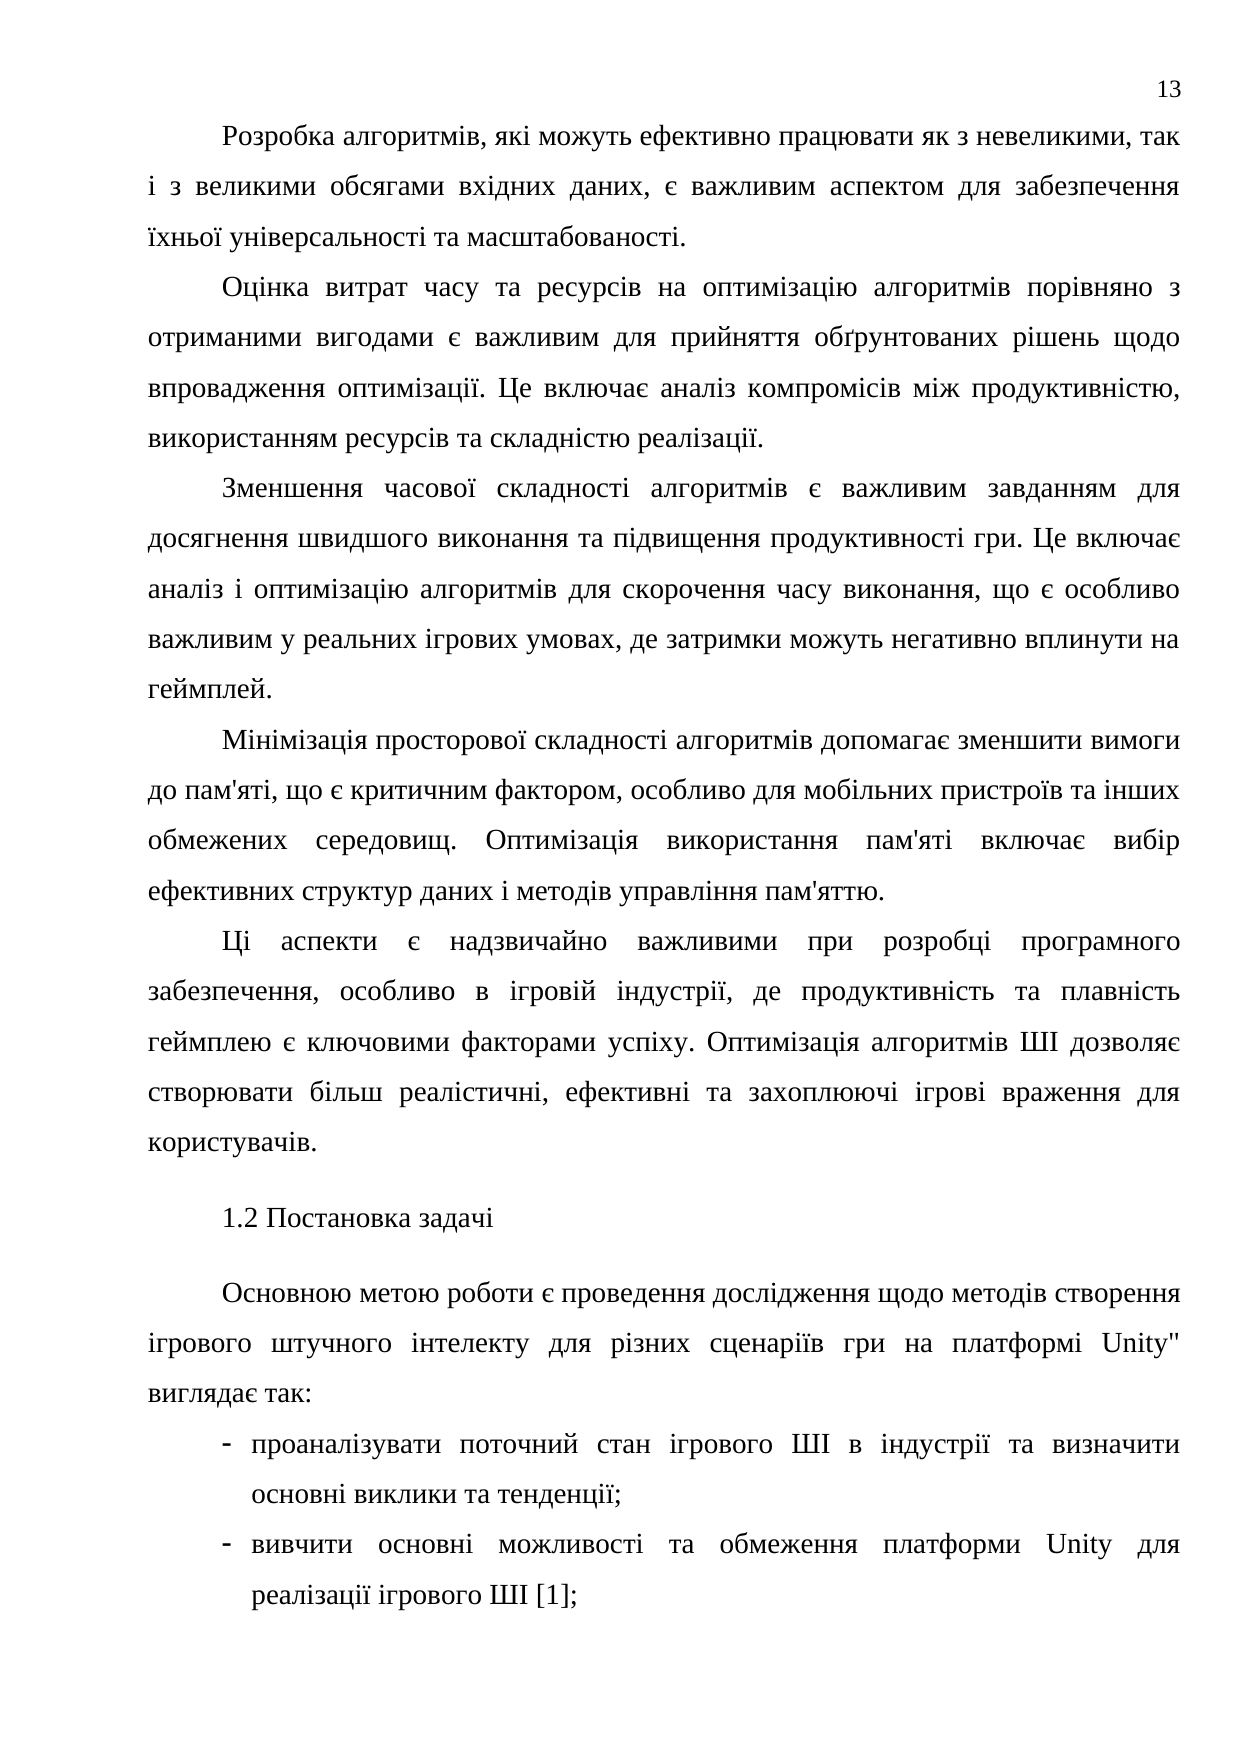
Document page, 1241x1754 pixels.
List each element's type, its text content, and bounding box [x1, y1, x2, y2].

text вивчити основні можливості та обмеження платформи Unity для реалізації ігрового ШІ [1]; [222, 1527, 1181, 1611]
text Розробка алгоритмів, які можуть ефективно працювати як з невеликими, так і з великими обсягами вхідних даних, є важливим аспектом для забезпечення їхньої універсальності та масштабованості. [148, 118, 1181, 252]
text Оцінка витрат часу та ресурсів на оптимізацію алгоритмів порівняно з отриманими вигодами є важливим для прийняття обґрунтованих рішень щодо впровадження оптимізації. Це включає аналіз компромісів між продуктивністю, використанням ресурсів та складністю реалізації. [148, 269, 1181, 453]
text Зменшення часової складності алгоритмів є важливим завданням для досягнення швидшого виконання та підвищення продуктивності гри. Це включає аналіз і оптимізацію алгоритмів для скорочення часу виконання, що є особливо важливим у реальних ігрових умовах, де затримки можуть негативно вплинути на геймплей. [148, 470, 1181, 705]
text проаналізувати поточний стан ігрового ШІ в індустрії та визначити основні виклики та тенденції; [222, 1426, 1181, 1510]
subtitle Постановка задачі [222, 1200, 1240, 1233]
text Мінімізація просторової складності алгоритмів допомагає зменшити вимоги до пам'яті, що є критичним фактором, особливо для мобільних пристроїв та інших обмежених середовищ. Оптимізація використання пам'яті включає вибір ефективних структур даних і методів управління пам'яттю. [148, 722, 1181, 906]
text Ці аспекти є надзвичайно важливими при розробці програмного забезпечення, особливо в ігровій індустрії, де продуктивність та плавність геймплею є ключовими факторами успіху. Оптимізація алгоритмів ШІ дозволяє створювати більш реалістичні, ефективні та захоплюючі ігрові враження для користувачів. [148, 923, 1181, 1158]
text Основною метою роботи є проведення дослідження щодо методів створення ігрового штучного інтелекту для різних сценаріїв гри на платформі Unity" виглядає так: [148, 1275, 1181, 1409]
